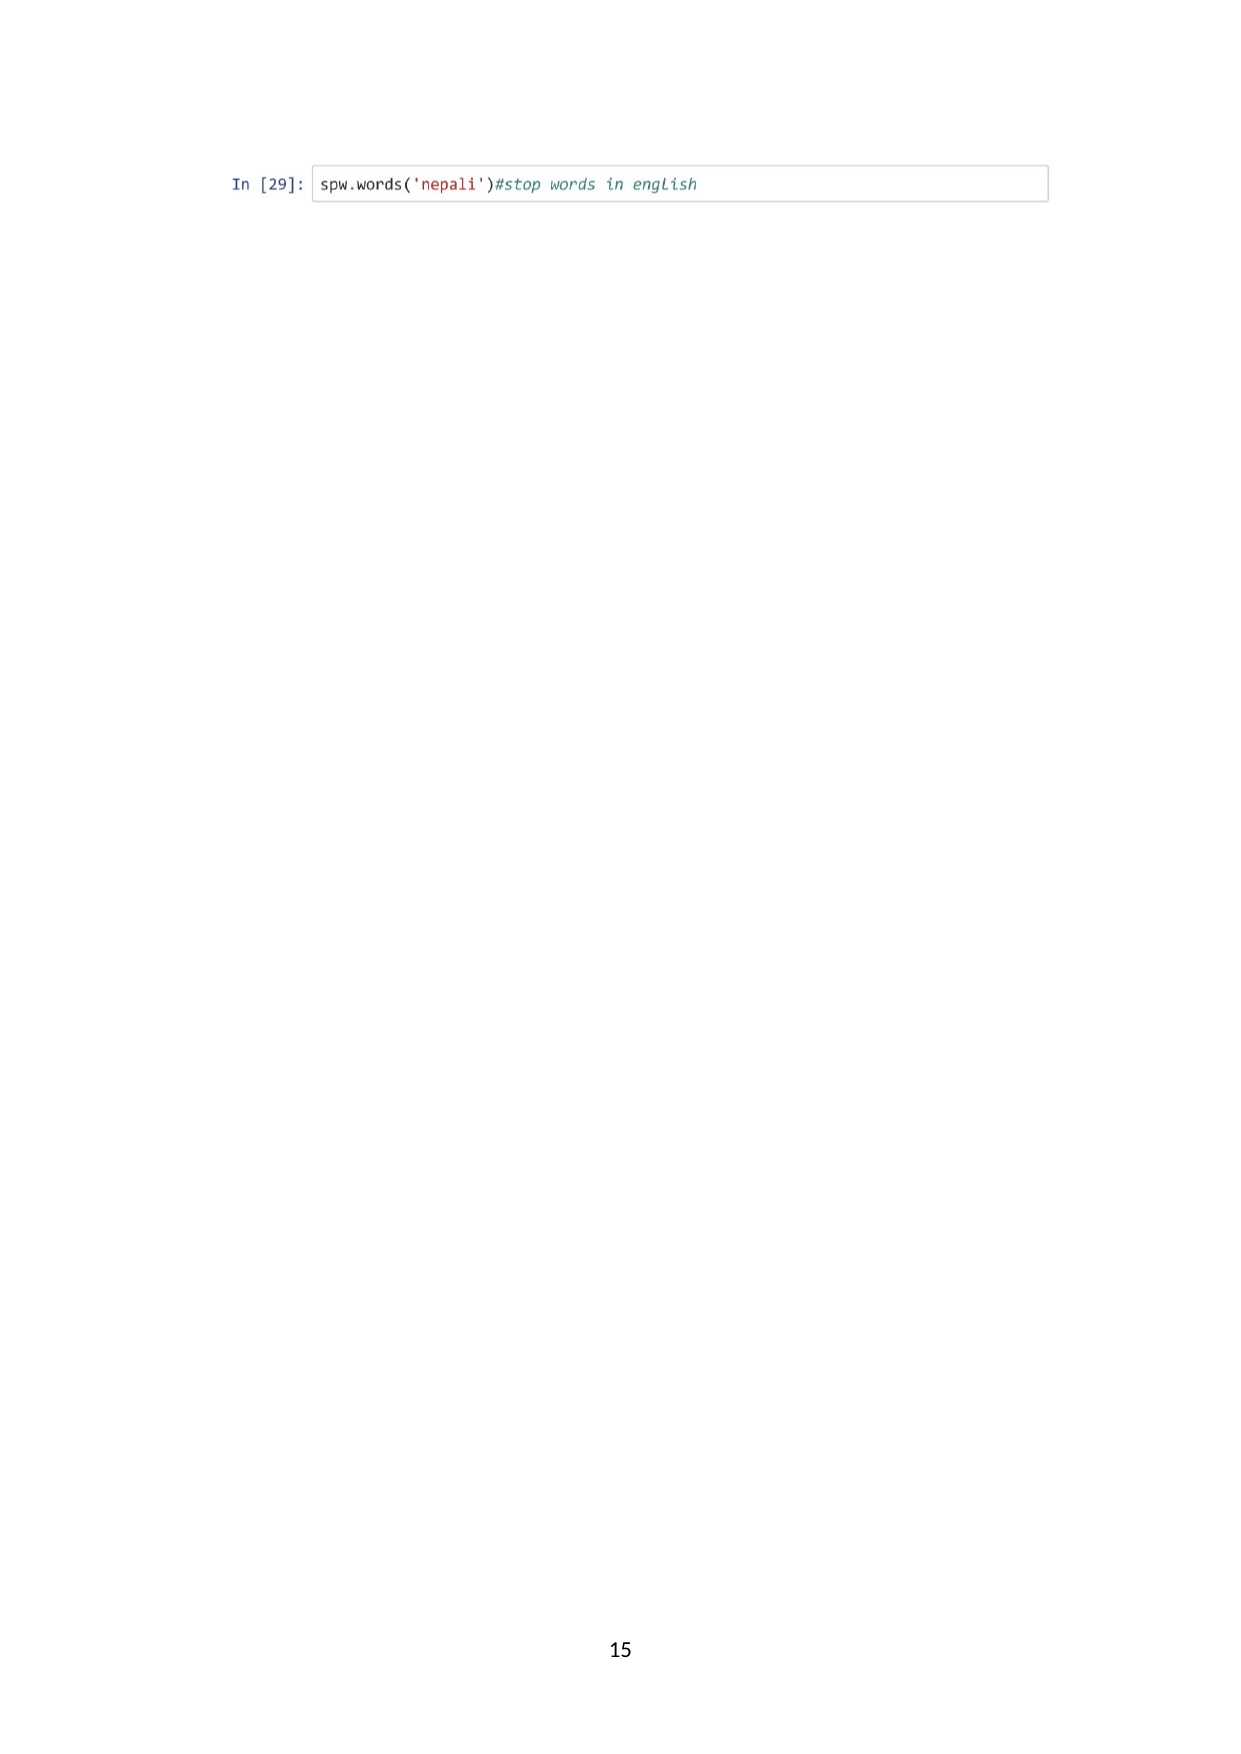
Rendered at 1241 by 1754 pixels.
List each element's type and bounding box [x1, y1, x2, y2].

picture [134, 150, 1108, 215]
